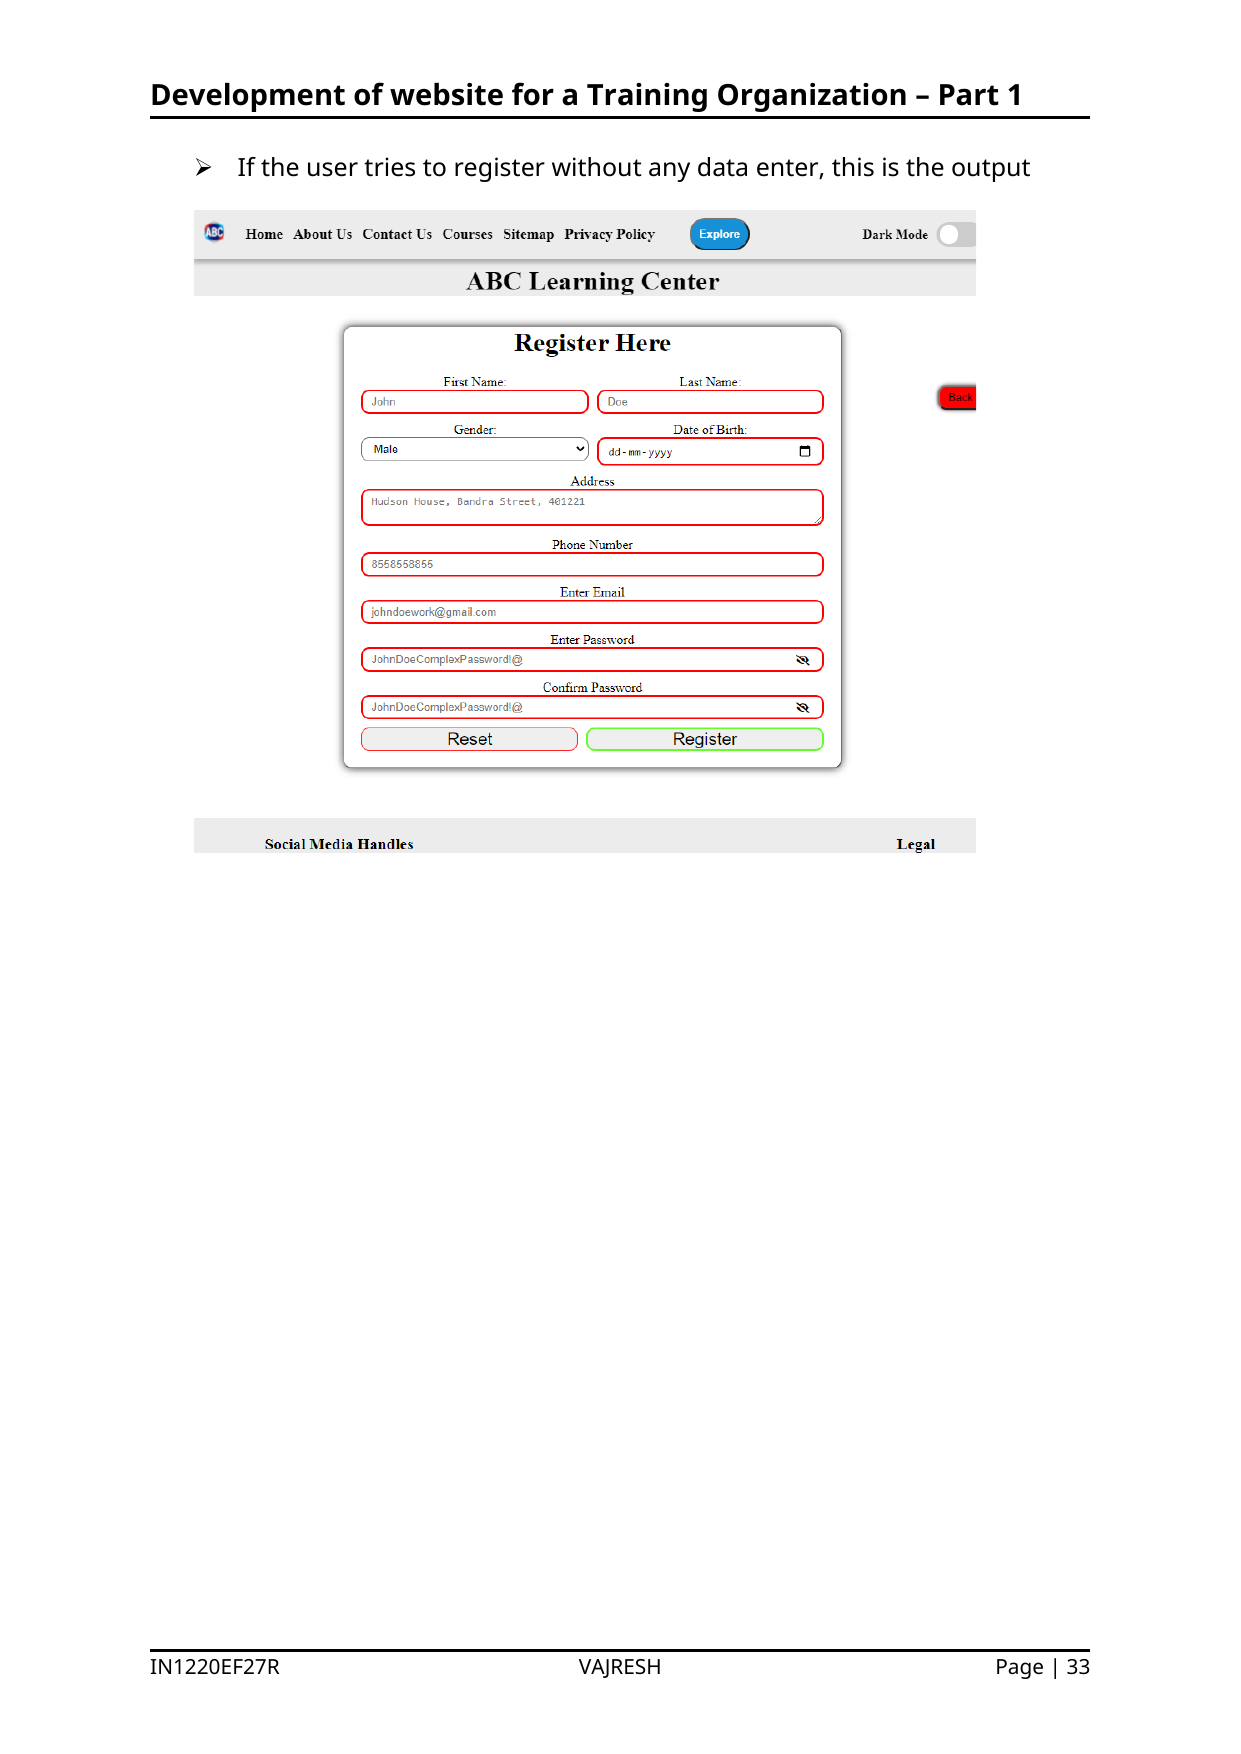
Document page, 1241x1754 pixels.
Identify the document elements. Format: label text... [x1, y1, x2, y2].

list If the user tries to register without any data enter, this is the output [194, 150, 1090, 184]
picture [193, 210, 977, 974]
